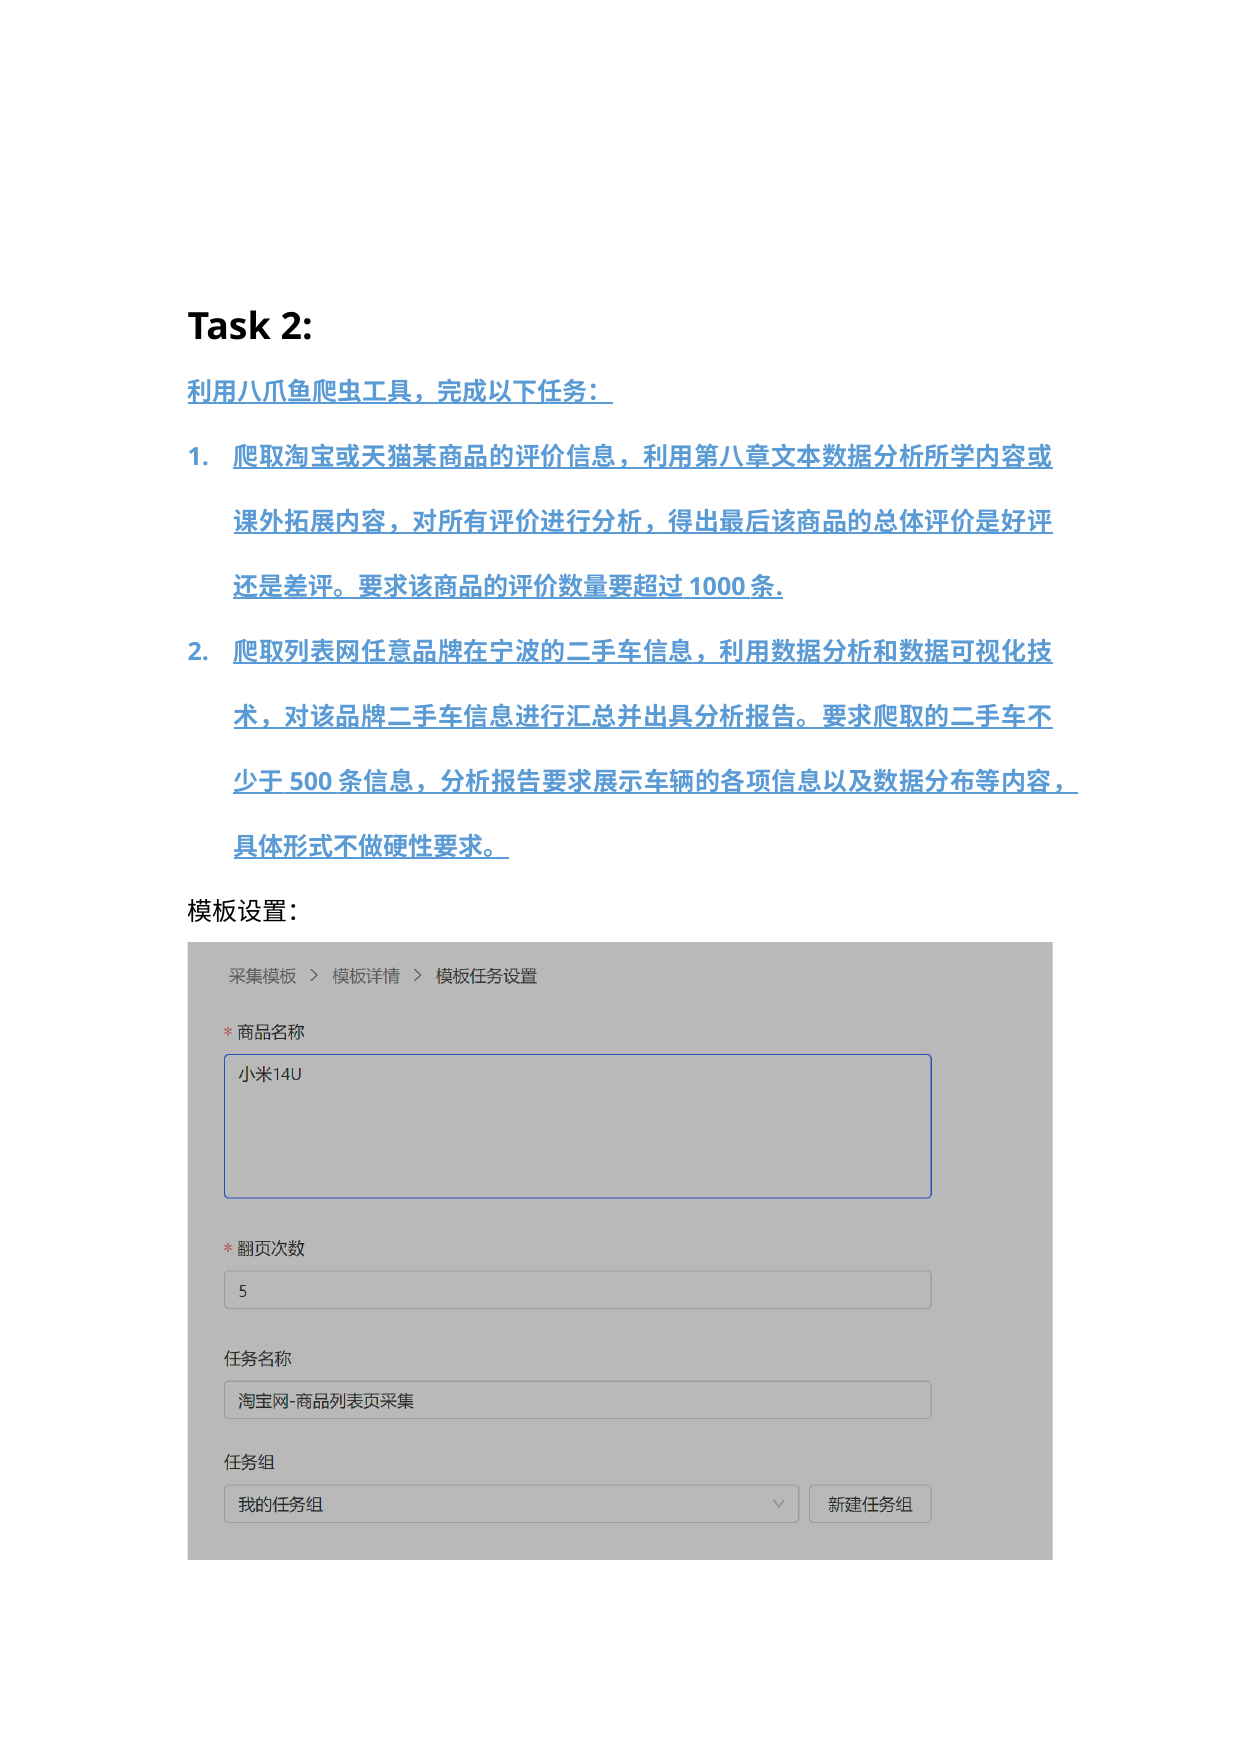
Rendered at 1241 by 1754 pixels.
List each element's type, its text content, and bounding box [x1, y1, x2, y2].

picture [187, 942, 1053, 1560]
list 爬取列表网任意品牌在宁波的二手车信息，利用数据分析和数据可视化技术，对该品牌二手车信息进行汇总并出具分析报告。要求爬取的二手车不少于500条信息，分析报告要求展示车辆的各项信息以及数据分布等内容，具体形式不做硬性要求。 [187, 617, 1053, 877]
list 爬取淘宝或天猫某商品的评价信息，利用第八章文本数据分析所学内容或课外拓展内容，对所有评价进行分析，得出最后该商品的总体评价是好评还是差评。要求该商品的评价数量要超过1000条. [187, 422, 1053, 617]
text Task 2: [187, 292, 1053, 357]
text 利用八爪鱼爬虫工具，完成以下任务： [187, 357, 1053, 422]
text 模板设置： [187, 877, 1053, 942]
